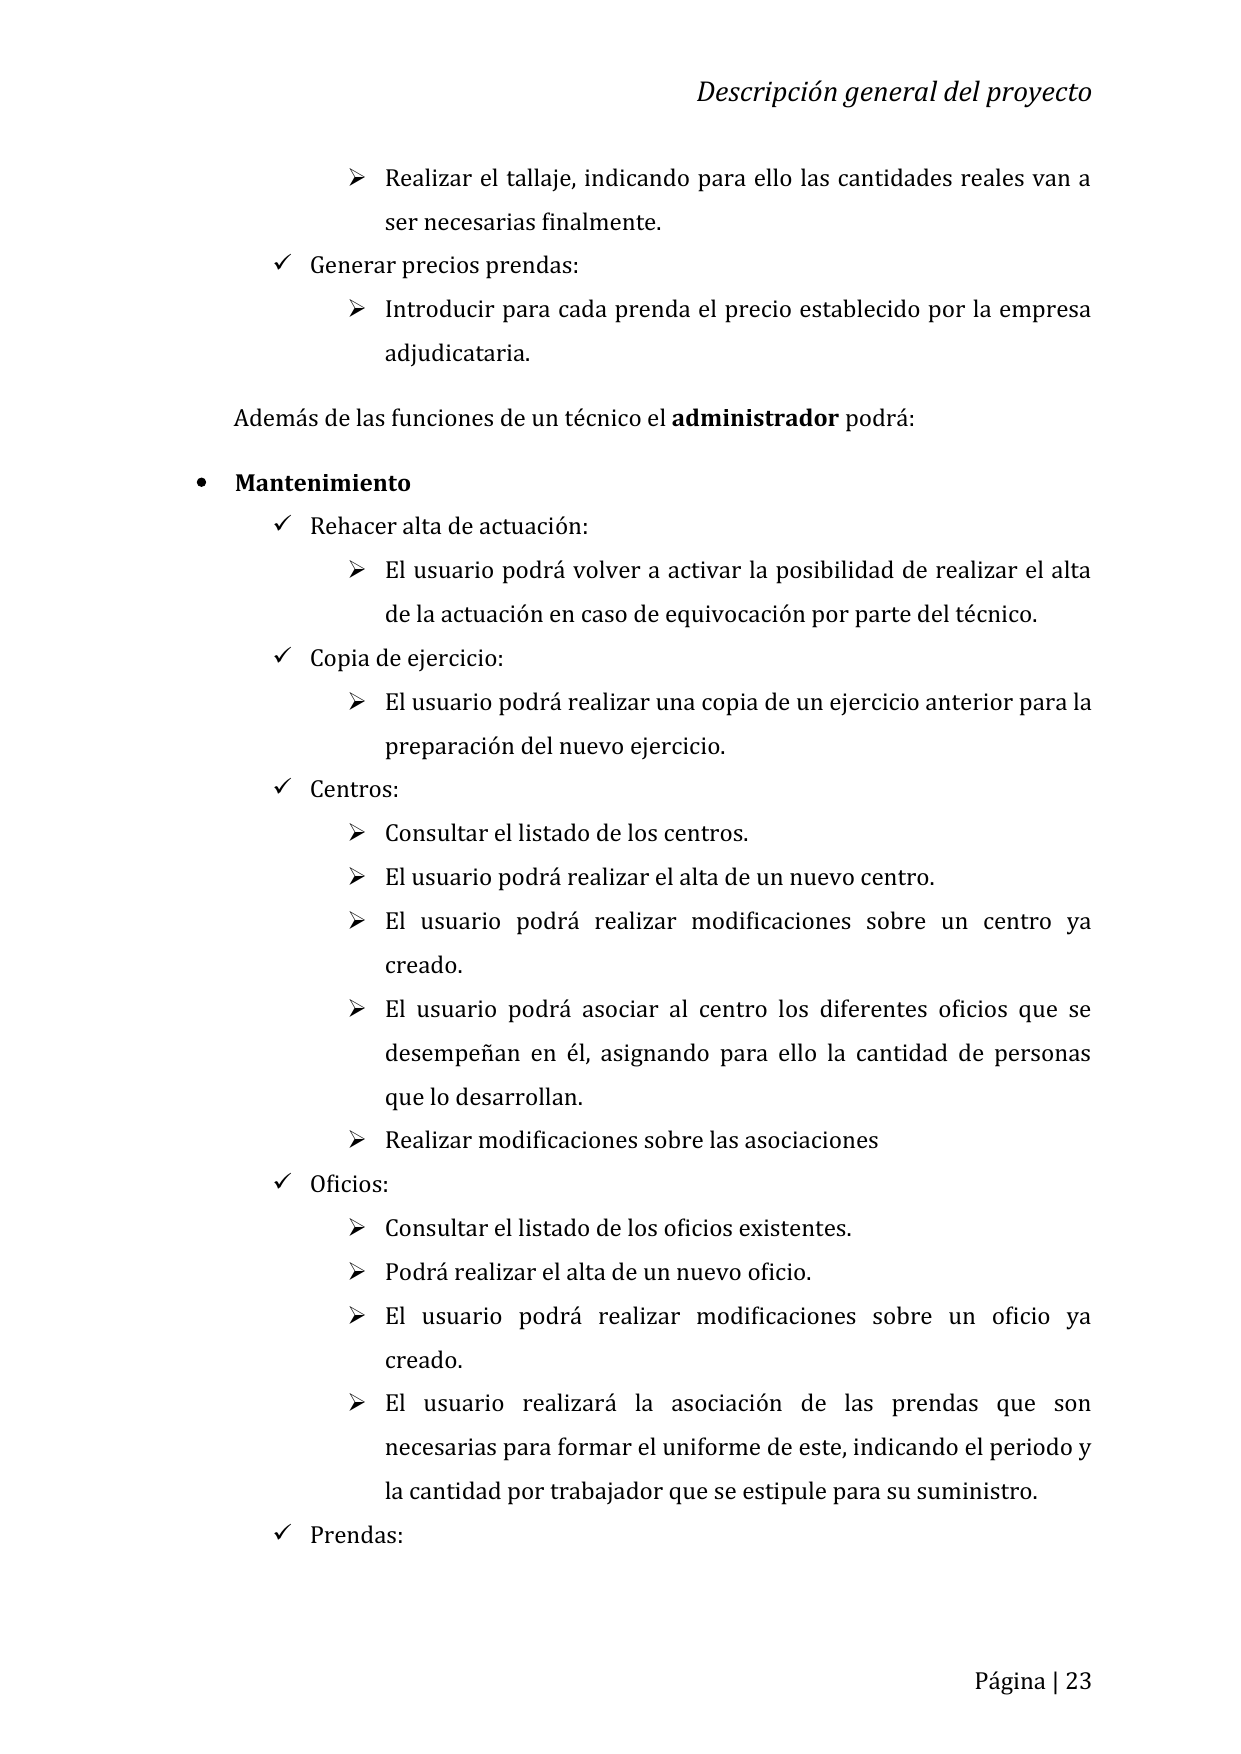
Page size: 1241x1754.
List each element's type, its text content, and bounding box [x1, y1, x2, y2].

list Introducir para cada prenda el precio establecido por la empresa adjudicataria. [347, 294, 1092, 367]
list Prendas: [272, 1520, 1092, 1549]
list Centros: [272, 774, 1092, 803]
text Además de las funciones de un técnico el administrador podrá: [159, 402, 1092, 432]
list Generar precios prendas: [272, 250, 1092, 279]
list El usuario podrá realizar el alta de un nuevo centro. [347, 862, 1092, 891]
list El usuario podrá volver a activar la posibilidad de realizar el alta de la actuación en caso de equivocación por parte del técnico. [347, 555, 1092, 628]
list El usuario podrá realizar una copia de un ejercicio anterior para la preparación del nuevo ejercicio. [347, 686, 1092, 759]
list Podrá realizar el alta de un nuevo oficio. [347, 1257, 1092, 1286]
list Realizar modificaciones sobre las asociaciones [347, 1125, 1092, 1154]
list Rehacer alta de actuación: [272, 511, 1092, 540]
list Consultar el listado de los oficios existentes. [347, 1213, 1092, 1242]
list Copia de ejercicio: [272, 643, 1092, 672]
list El usuario podrá realizar modificaciones sobre un oficio ya creado. [347, 1300, 1092, 1373]
list Consultar el listado de los centros. [347, 818, 1092, 847]
list Oficios: [272, 1169, 1092, 1198]
list Mantenimiento [197, 467, 1092, 496]
list El usuario podrá asociar al centro los diferentes oficios que se desempeñan en él, asignando para ello la cantidad de personas que lo desarrollan. [347, 993, 1092, 1110]
list El usuario podrá realizar modificaciones sobre un centro ya creado. [347, 906, 1092, 979]
list El usuario realizará la asociación de las prendas que son necesarias para formar el uniforme de este, indicando el periodo y la cantidad por trabajador que se estipule para su suministro. [347, 1388, 1092, 1505]
list Realizar el tallaje, indicando para ello las cantidades reales van a ser necesarias finalmente. [347, 162, 1092, 236]
